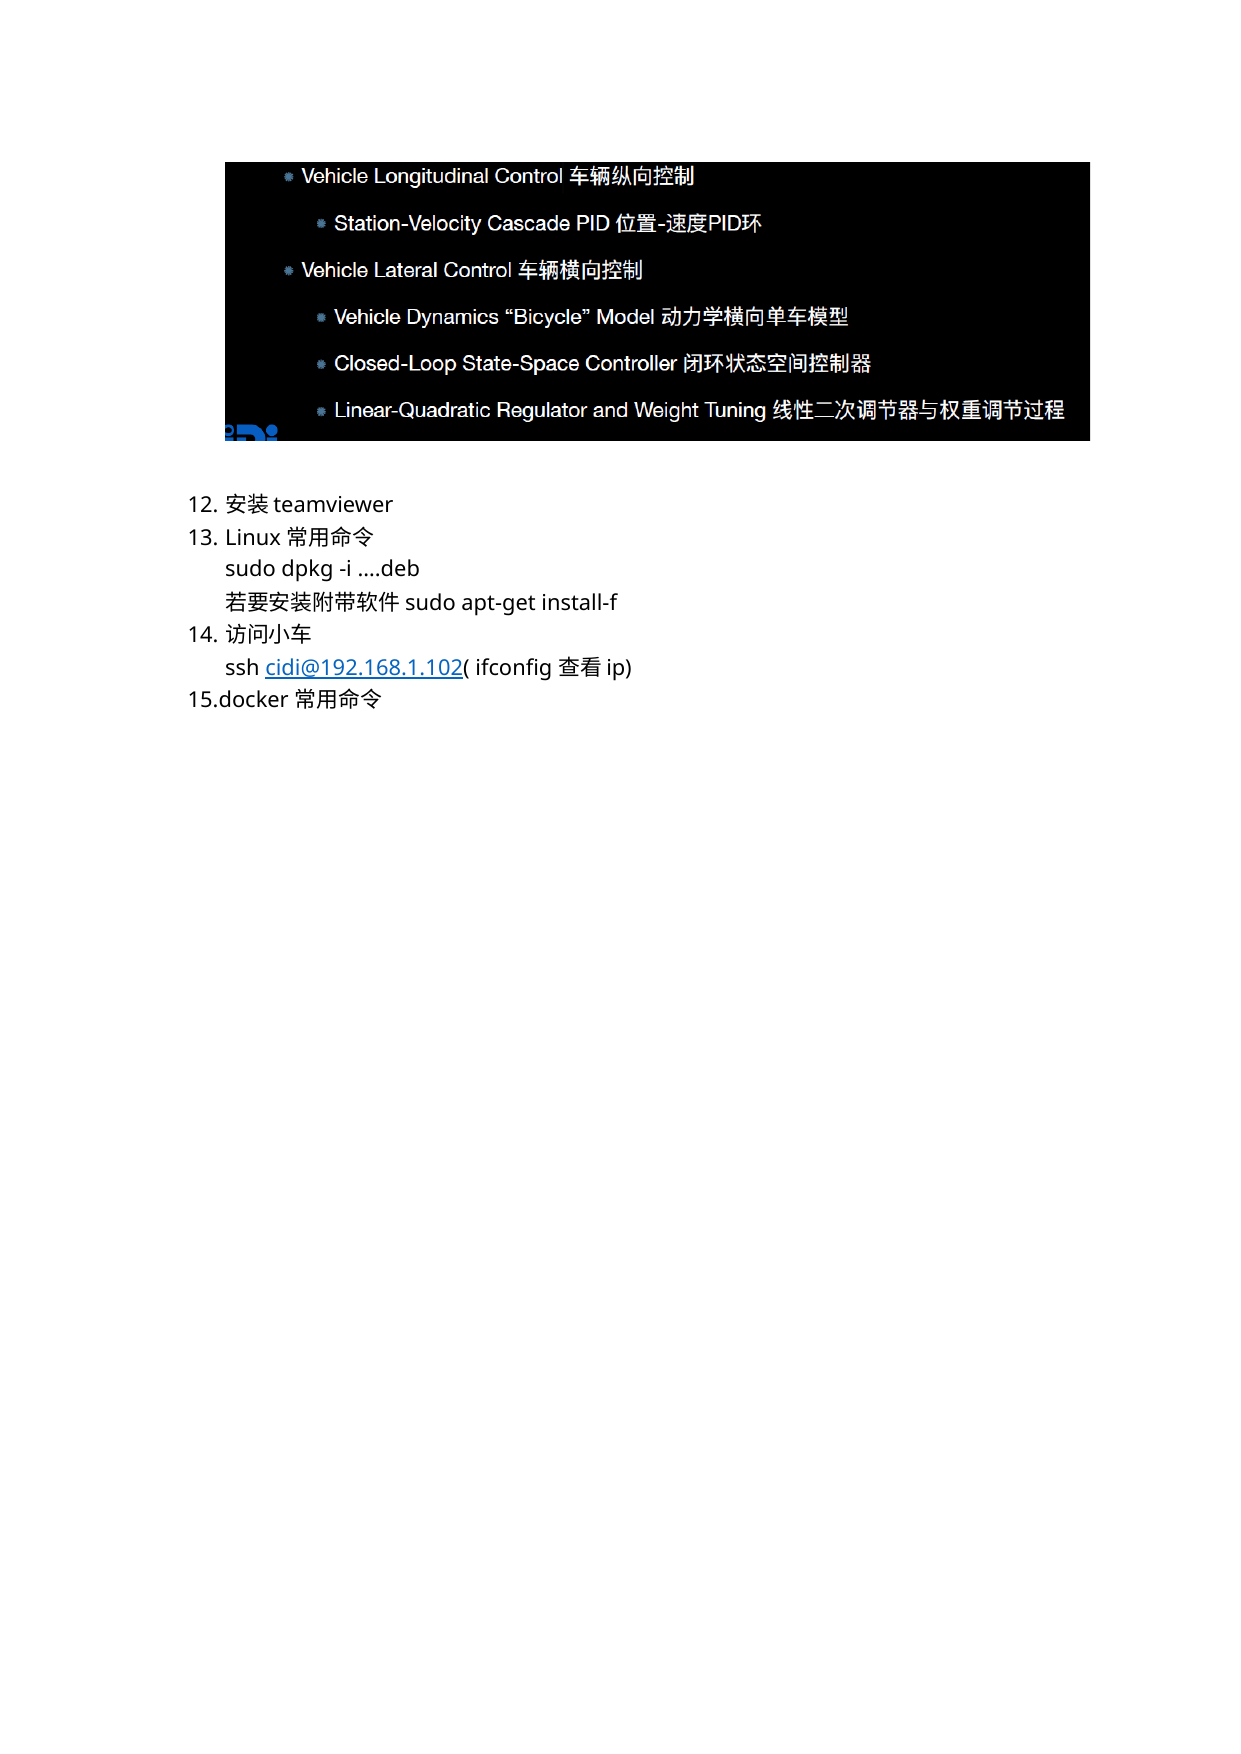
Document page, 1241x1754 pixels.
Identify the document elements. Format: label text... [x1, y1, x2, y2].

list 访问小车 [187, 617, 1053, 649]
list 若要安装附带软件 sudo apt-get install-f [225, 584, 1053, 617]
list ssh cidi@192.168.1.102( ifconfig 查看ip) [225, 649, 1053, 682]
list Linux 常用命令 [187, 519, 1053, 552]
list 安装teamviewer [187, 487, 1053, 519]
list sudo dpkg -i ….deb [225, 552, 1053, 584]
text 15.docker 常用命令 [187, 682, 1053, 714]
picture [225, 162, 1091, 441]
